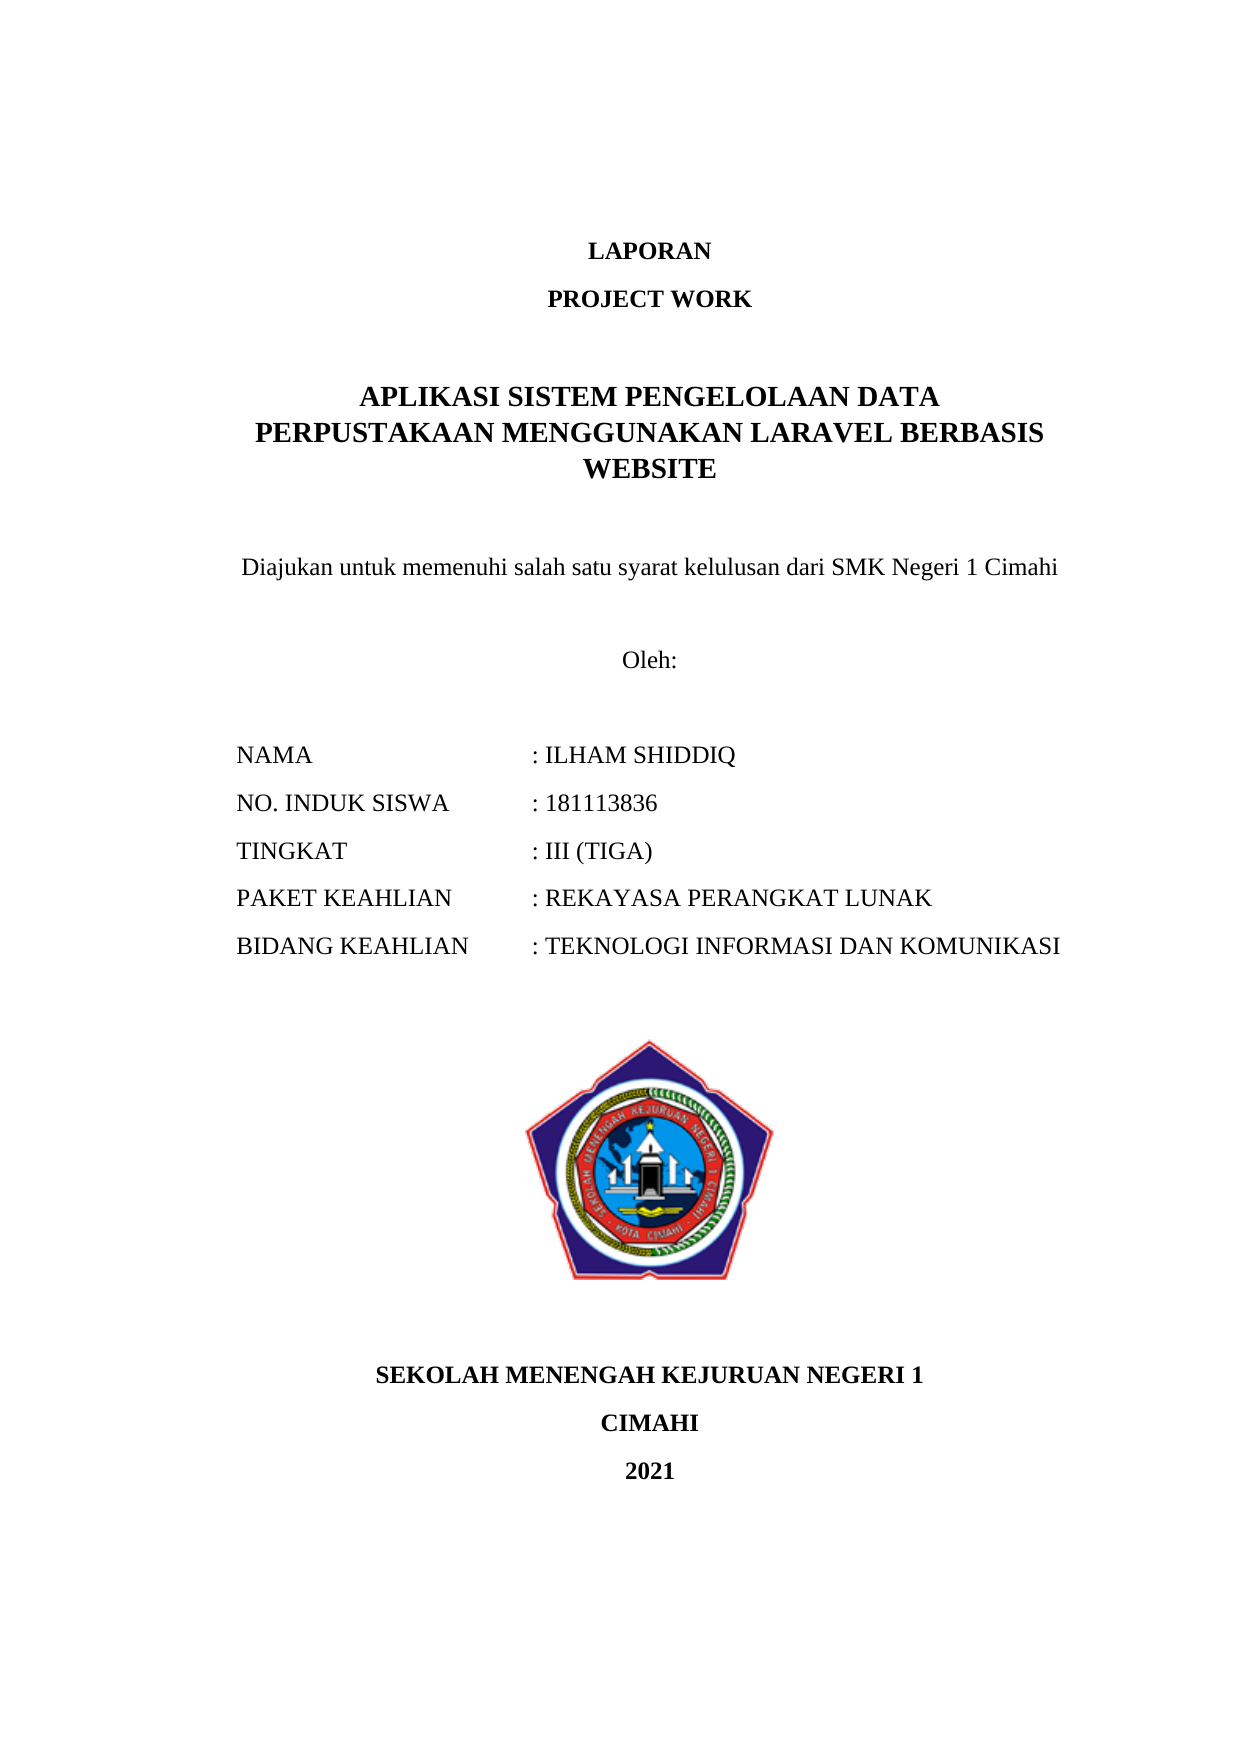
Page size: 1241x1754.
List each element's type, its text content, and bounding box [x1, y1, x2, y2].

text Diajukan untuk memenuhi salah satu syarat kelulusan dari SMK Negeri 1 Cimahi [236, 552, 1063, 581]
text Oleh: [236, 645, 1063, 674]
text TINGKAT : III (TIGA) [236, 836, 1063, 864]
picture [502, 1026, 797, 1294]
text CIMAHI [236, 1408, 1063, 1437]
text NAMA : ILHAM SHIDDIQ [236, 740, 1063, 769]
text APLIKASI SISTEM PENGELOLAAN DATA PERPUSTAKAAN MENGGUNAKAN LARAVEL BERBASIS WEBSITE [236, 379, 1063, 485]
text 2021 [236, 1456, 1063, 1484]
text BIDANG KEAHLIAN : TEKNOLOGI INFORMASI DAN KOMUNIKASI [236, 931, 1063, 960]
text SEKOLAH MENENGAH KEJURUAN NEGERI 1 [236, 1360, 1063, 1389]
text LAPORAN [236, 236, 1063, 265]
text PAKET KEAHLIAN : REKAYASA PERANGKAT LUNAK [236, 883, 1063, 912]
text NO. INDUK SISWA : 181113836 [236, 788, 1063, 817]
text PROJECT WORK [236, 284, 1063, 313]
